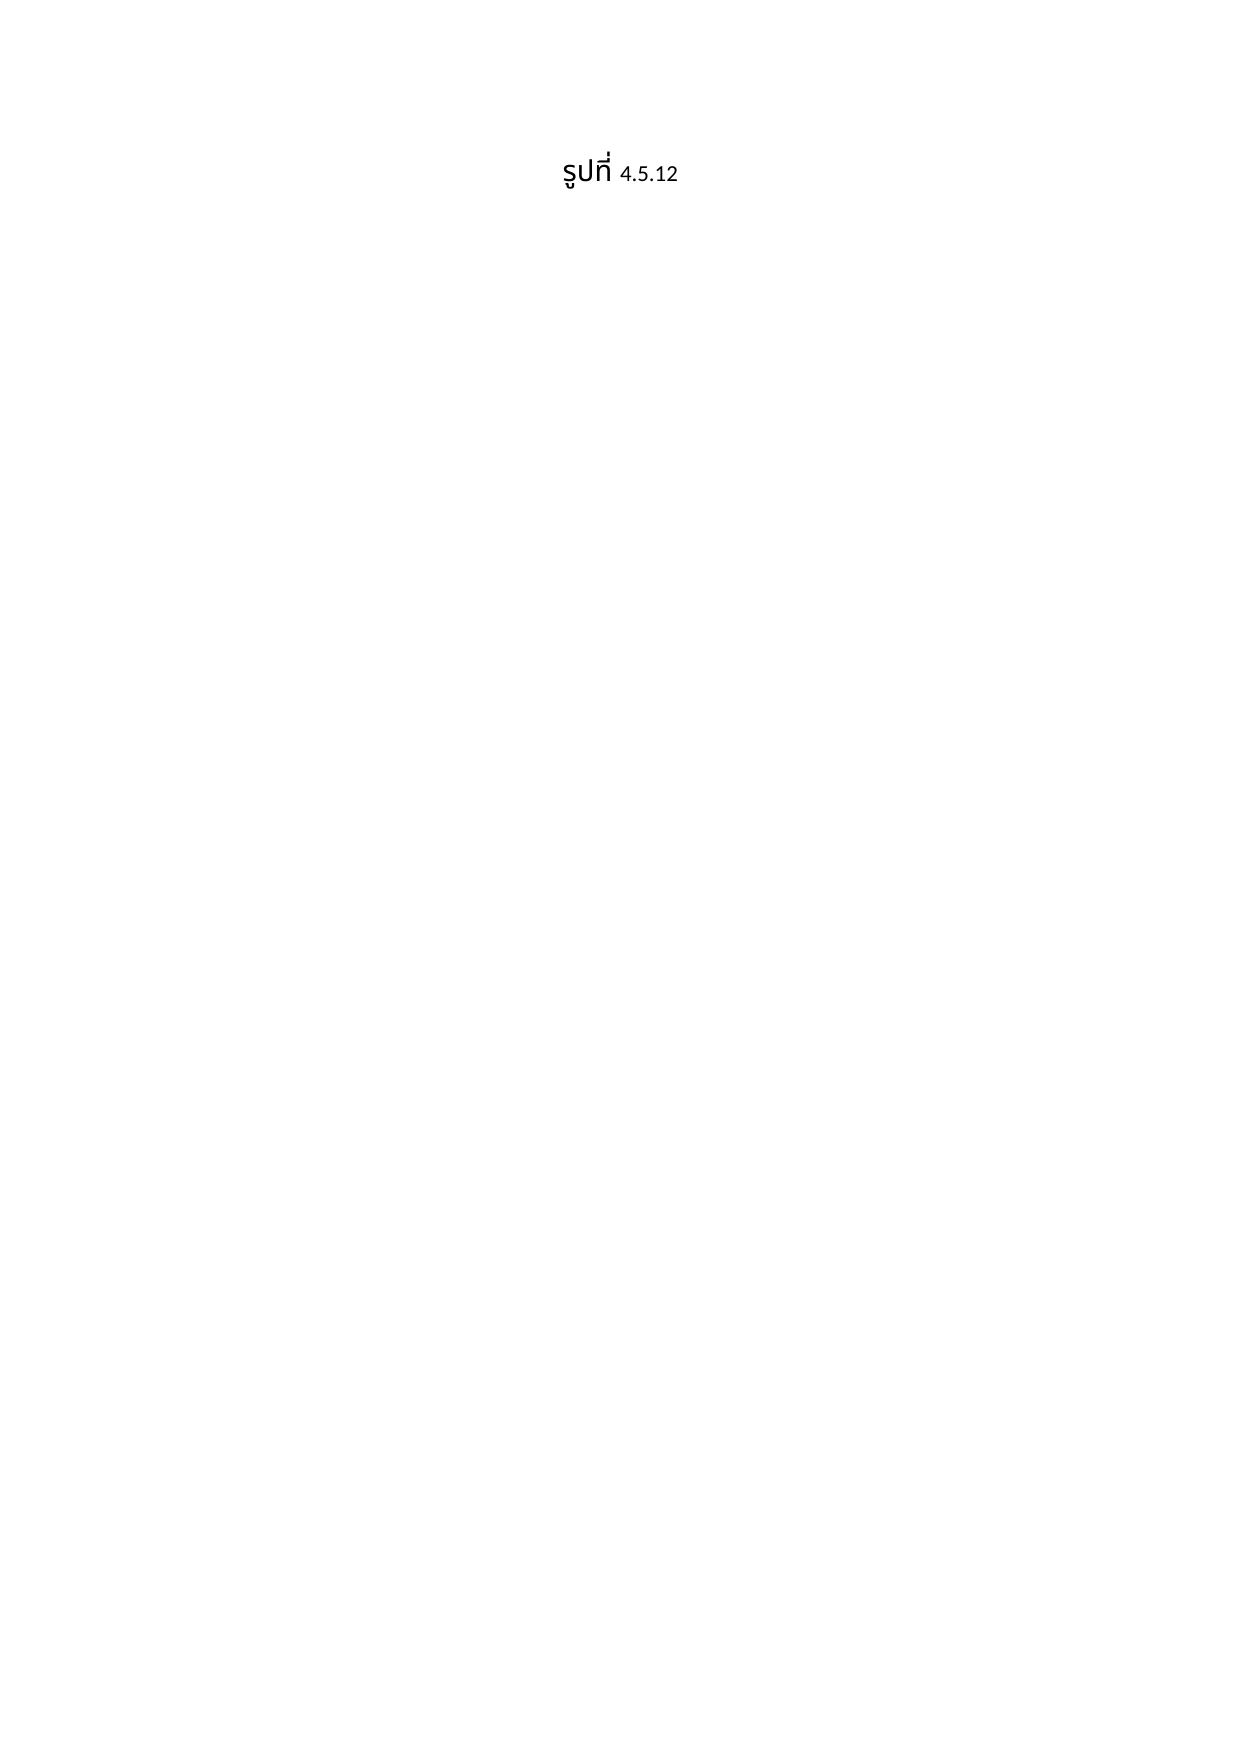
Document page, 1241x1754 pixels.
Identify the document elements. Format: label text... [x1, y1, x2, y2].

text รูปที่ 4.5.12 [150, 150, 1090, 194]
